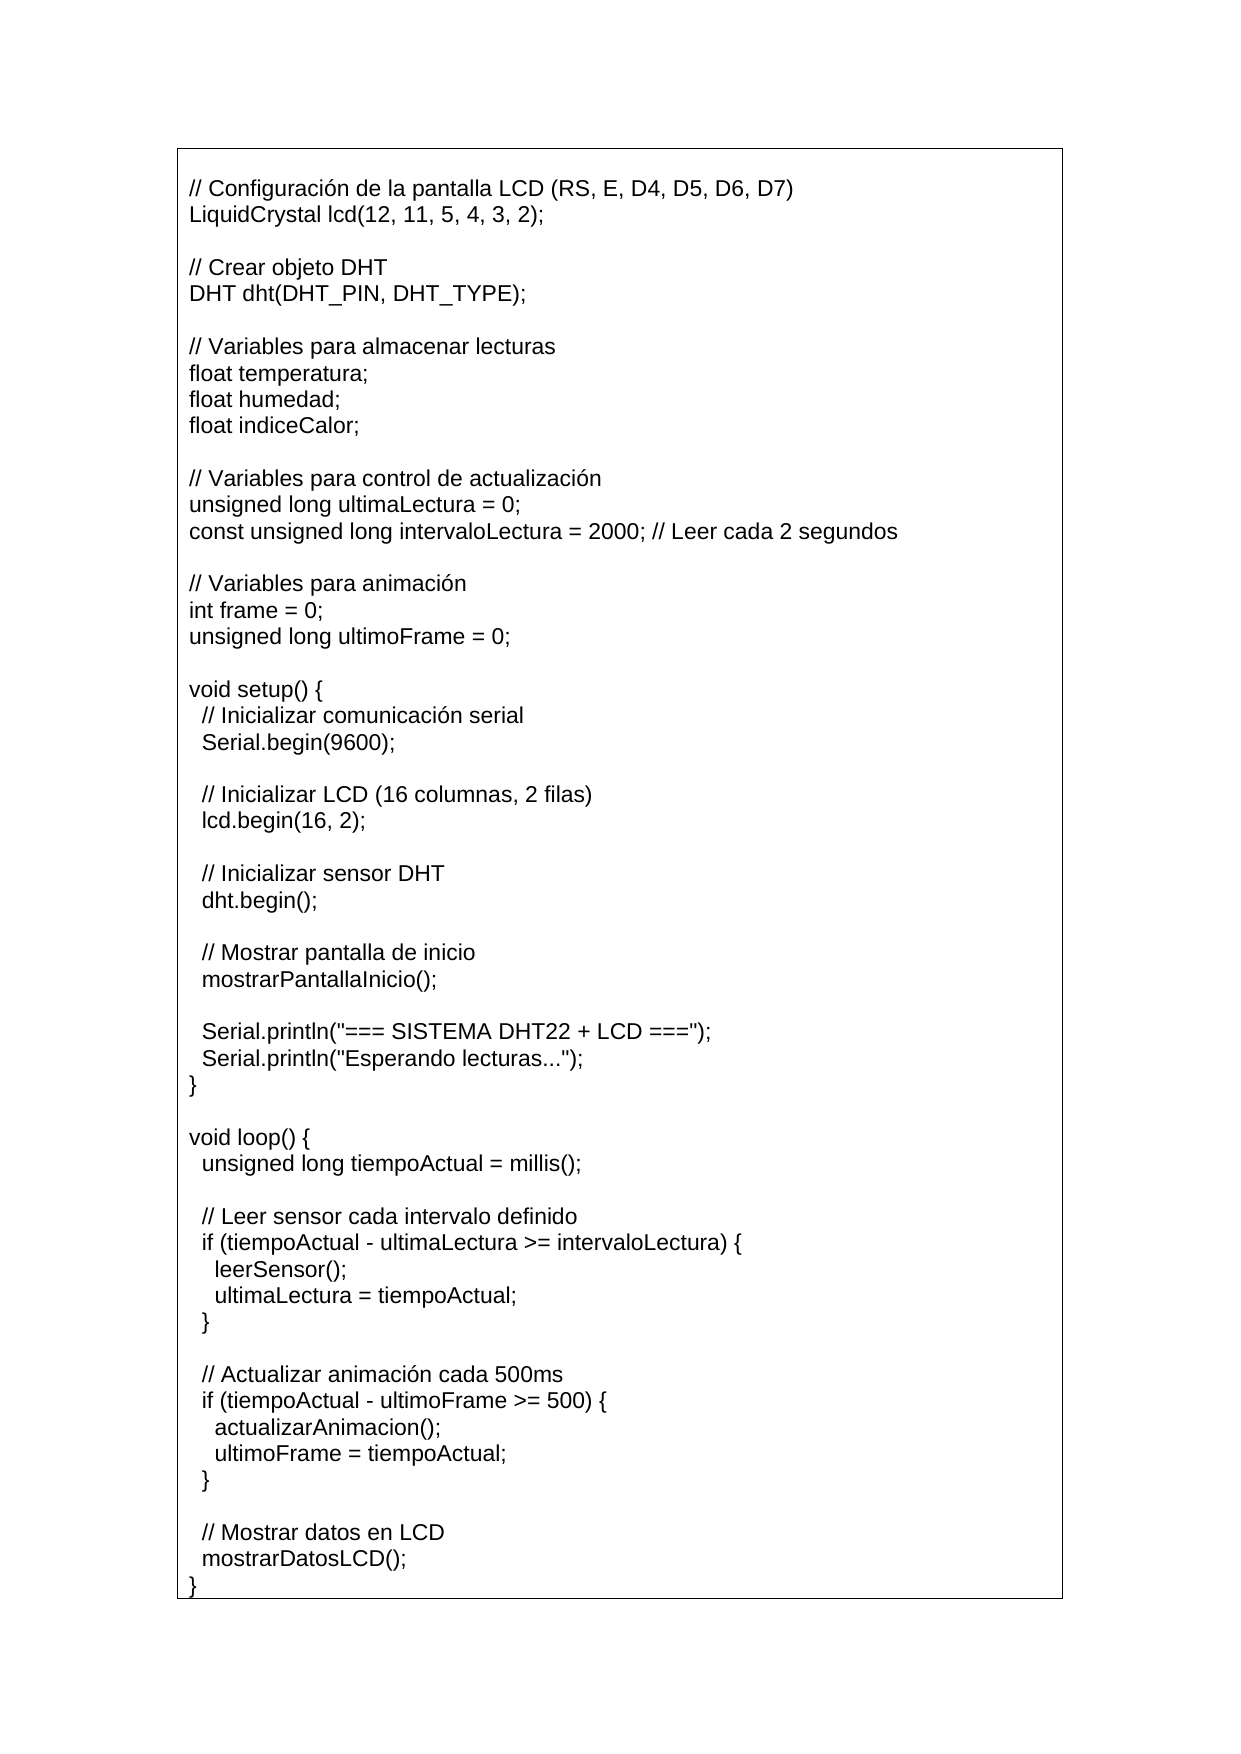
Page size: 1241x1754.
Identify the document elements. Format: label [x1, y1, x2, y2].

table_header [178, 149, 1062, 1598]
